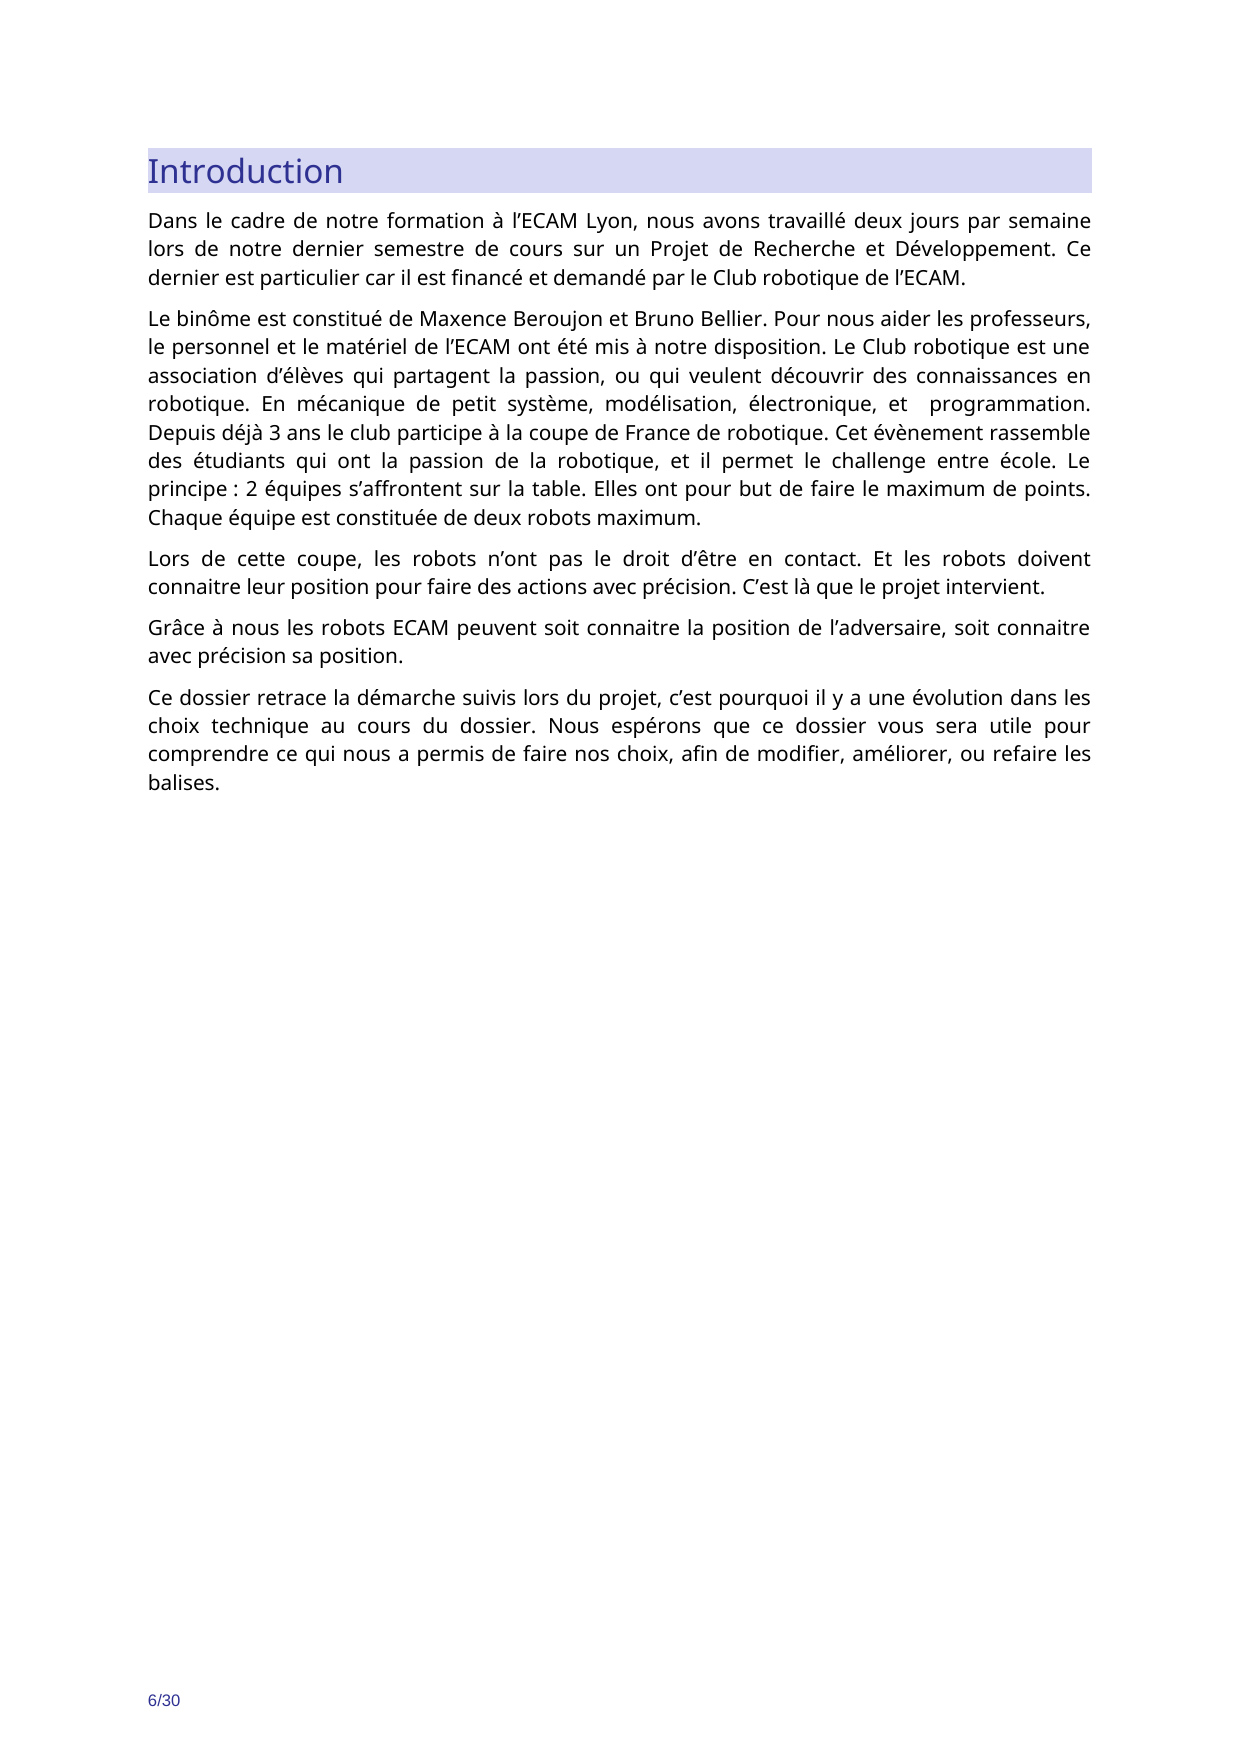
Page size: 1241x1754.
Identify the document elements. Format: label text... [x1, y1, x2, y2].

text Dans le cadre de notre formation à l’ECAM Lyon, nous avons travaillé deux jours par semaine lors de notre dernier semestre de cours sur un Projet de Recherche et Développement. Ce dernier est particulier car il est financé et demandé par le Club robotique de l’ECAM. [148, 206, 1092, 291]
subtitle Introduction [148, 148, 1092, 193]
text Ce dossier retrace la démarche suivis lors du projet, c’est pourquoi il y a une évolution dans les choix technique au cours du dossier. Nous espérons que ce dossier vous sera utile pour comprendre ce qui nous a permis de faire nos choix, afin de modifier, améliorer, ou refaire les balises. [148, 683, 1092, 796]
text Le binôme est constitué de Maxence Beroujon et Bruno Bellier. Pour nous aider les professeurs, le personnel et le matériel de l’ECAM ont été mis à notre disposition. Le Club robotique est une association d’élèves qui partagent la passion, ou qui veulent découvrir des connaissances en robotique. En mécanique de petit système, modélisation, électronique, et programmation. Depuis déjà 3 ans le club participe à la coupe de France de robotique. Cet évènement rassemble des étudiants qui ont la passion de la robotique, et il permet le challenge entre école. Le principe : 2 équipes s’affrontent sur la table. Elles ont pour but de faire le maximum de points. Chaque équipe est constituée de deux robots maximum. [148, 304, 1092, 531]
text Grâce à nous les robots ECAM peuvent soit connaitre la position de l’adversaire, soit connaitre avec précision sa position. [148, 613, 1092, 670]
text Lors de cette coupe, les robots n’ont pas le droit d’être en contact. Et les robots doivent connaitre leur position pour faire des actions avec précision. C’est là que le projet intervient. [148, 544, 1092, 601]
